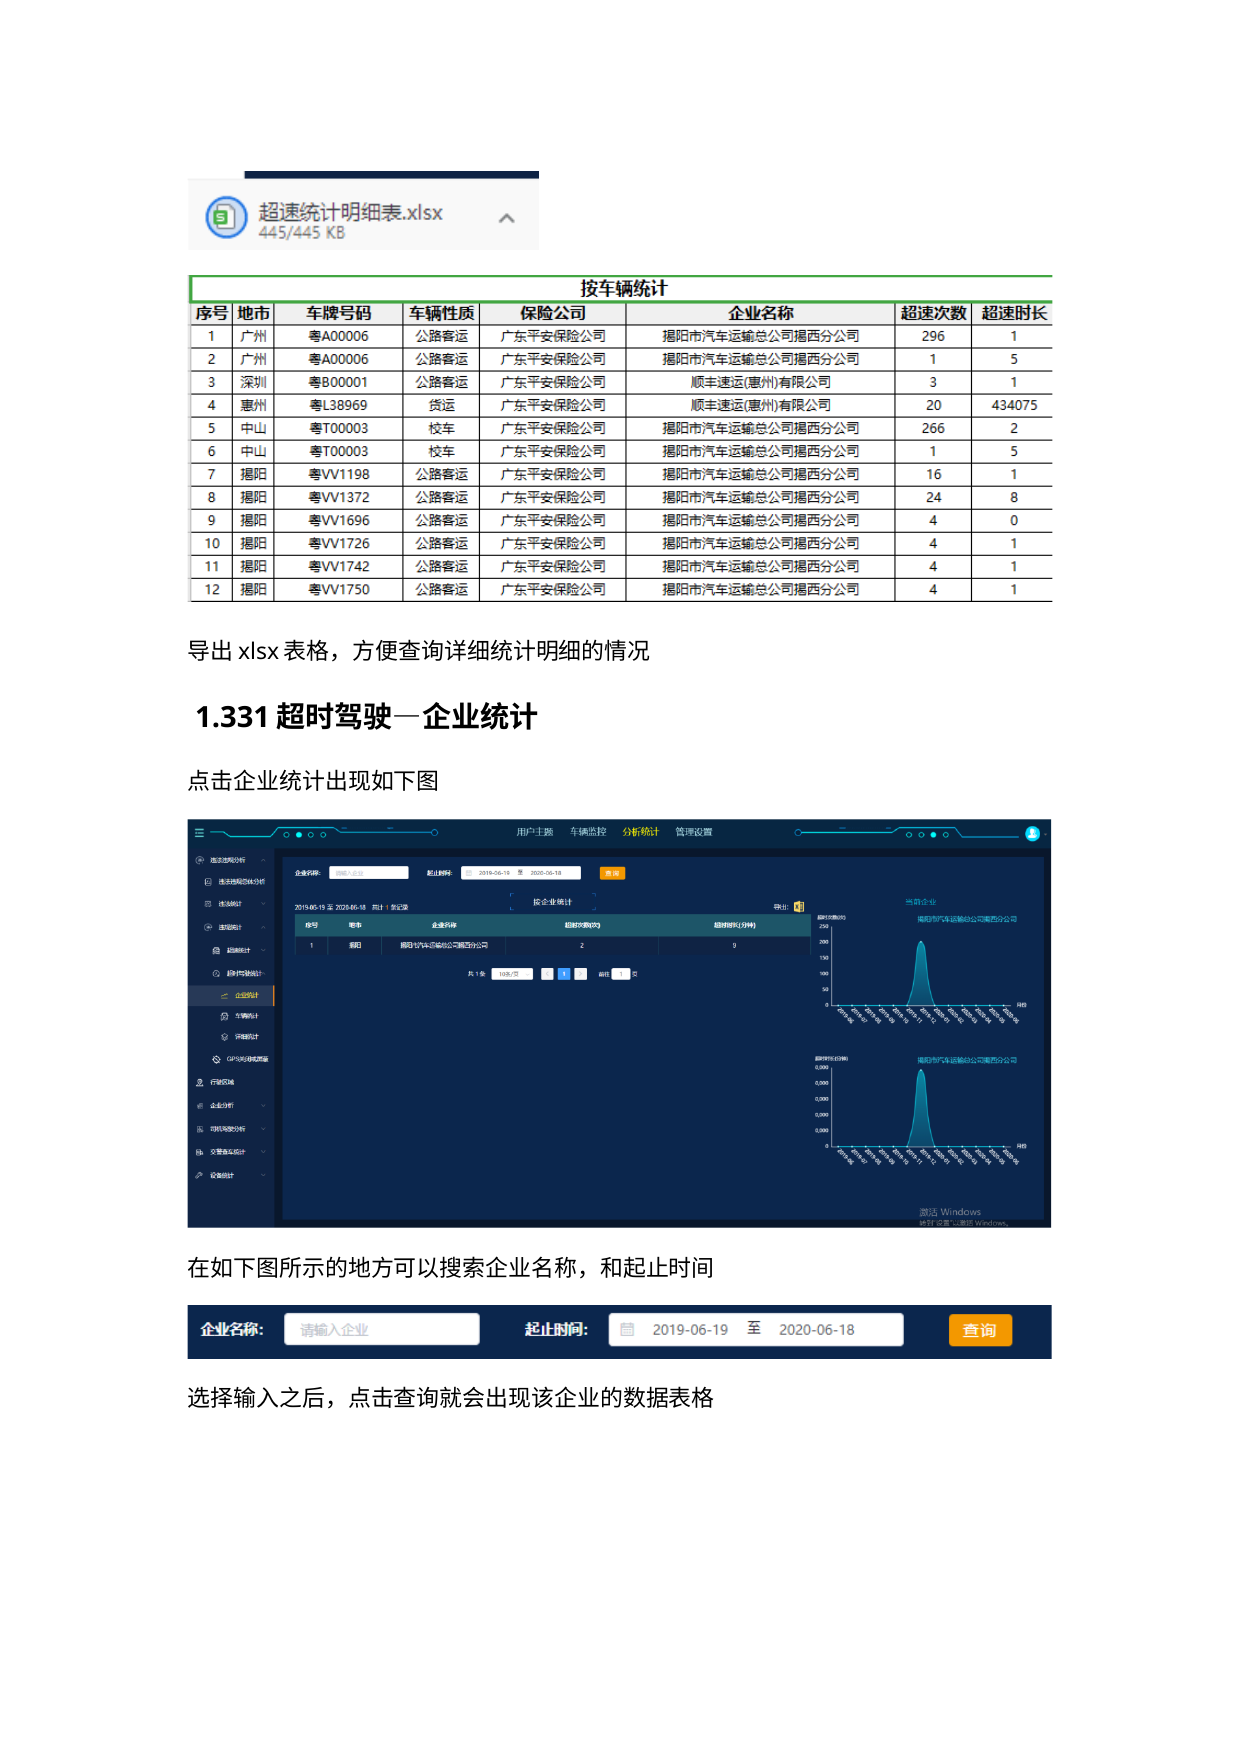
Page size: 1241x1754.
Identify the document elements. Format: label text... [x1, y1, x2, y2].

picture [187, 1305, 1052, 1359]
picture [187, 275, 1053, 602]
text 点击企业统计出现如下图 [187, 747, 1053, 812]
text 1.331超时驾驶—企业统计 [187, 682, 1053, 747]
text 导出xlsx表格，方便查询详细统计明细的情况 [187, 617, 1053, 682]
picture [187, 819, 1052, 1228]
picture [187, 171, 539, 250]
text 在如下图所示的地方可以搜索企业名称，和起止时间 [187, 1234, 1053, 1299]
text 选择输入之后，点击查询就会出现该企业的数据表格 [187, 1364, 1053, 1429]
